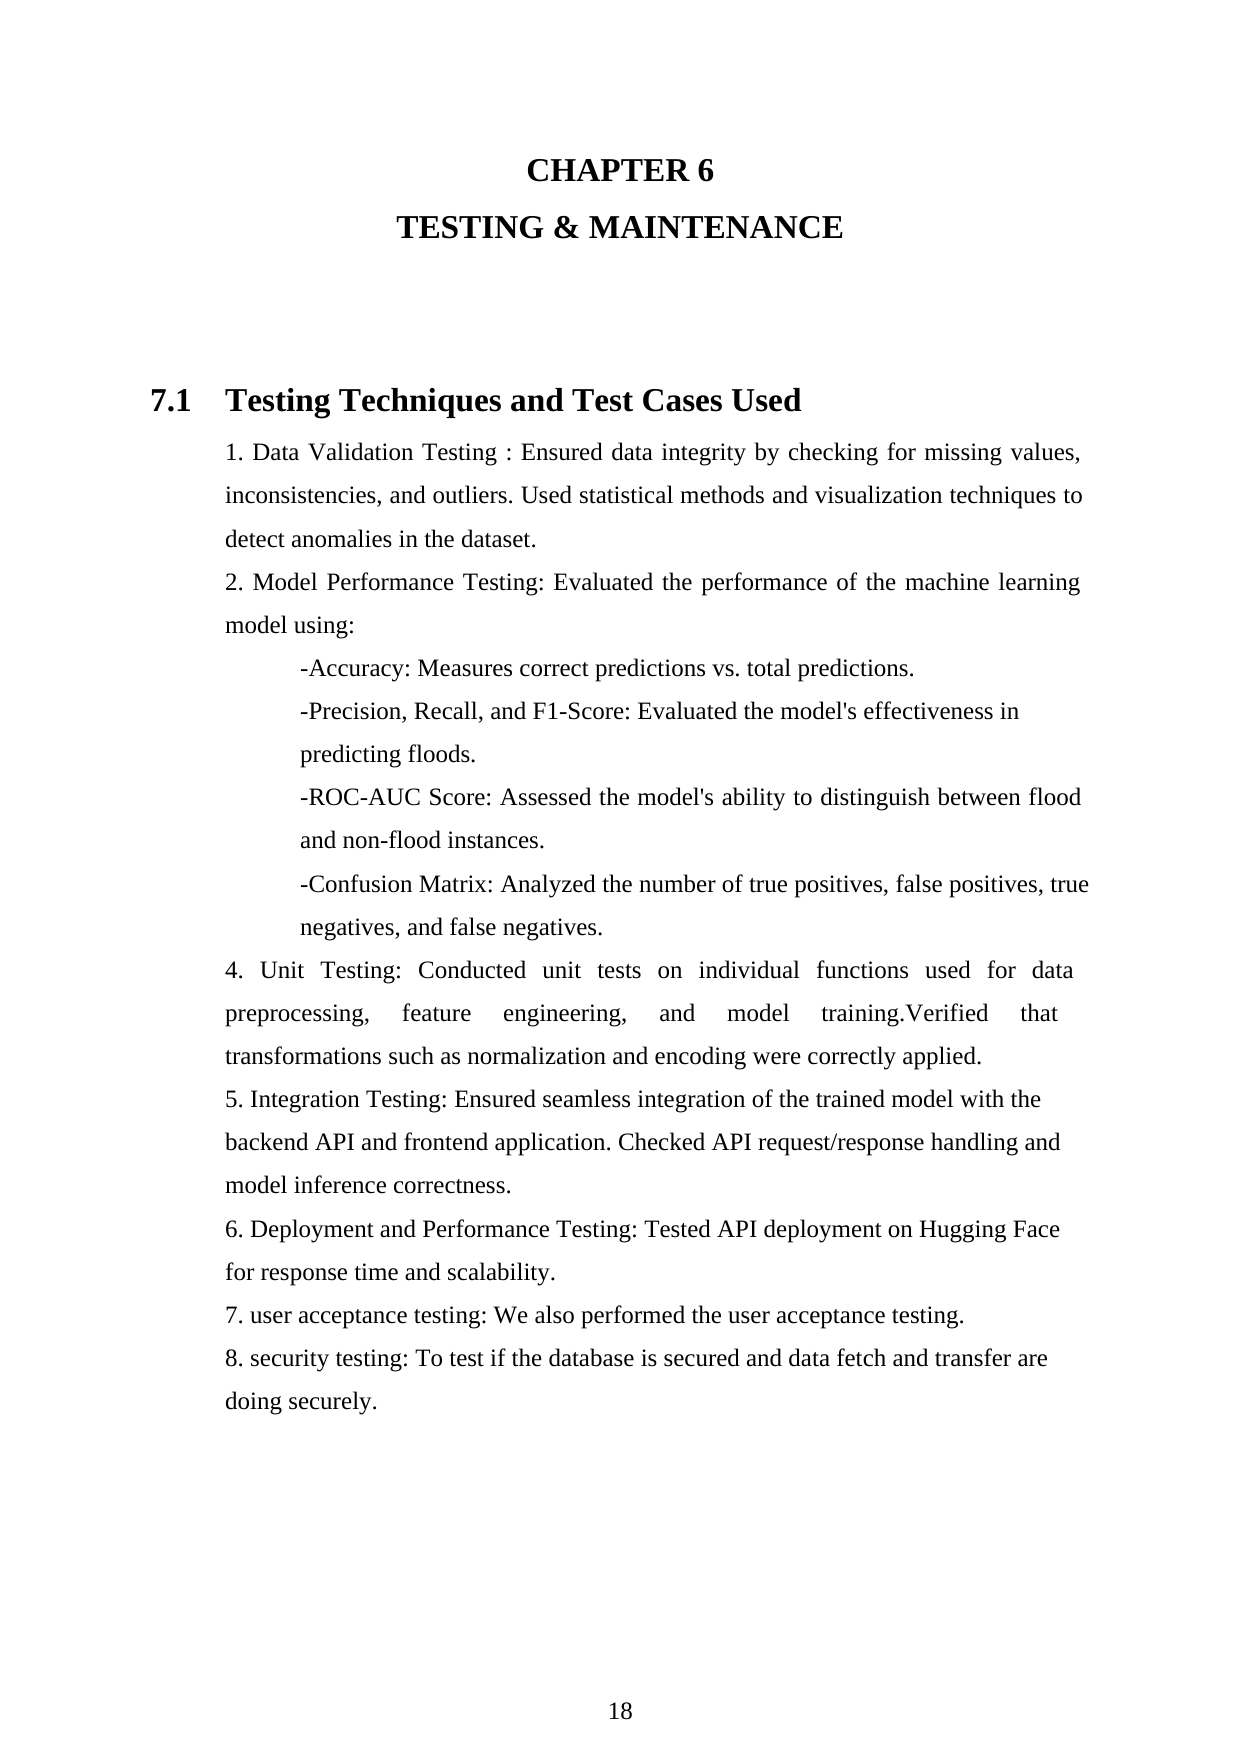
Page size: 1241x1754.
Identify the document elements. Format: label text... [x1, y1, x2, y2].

text CHAPTER 6 [150, 150, 1090, 188]
text 4. Unit Testing: Conducted unit tests on individual functions used for data preprocessing, feature engineering, and model training.Verified that transformations such as normalization and encoding were correctly applied. [187, 955, 1090, 1070]
text -ROC-AUC Score: Assessed the model's ability to distinguish between flood and non-flood instances. [187, 782, 1090, 854]
text 6. Deployment and Performance Testing: Tested API deployment on Hugging Face for response time and scalability. [187, 1214, 1090, 1286]
text -Confusion Matrix: Analyzed the number of true positives, false positives, true negatives, and false negatives. [187, 869, 1090, 941]
list Testing Techniques and Test Cases Used [150, 380, 1090, 418]
text 7. user acceptance testing: We also performed the user acceptance testing. [187, 1300, 1090, 1329]
text 2. Model Performance Testing: Evaluated the performance of the machine learning model using: [187, 567, 1090, 639]
text 8. security testing: To test if the database is secured and data fetch and transfer are doing securely. [187, 1343, 1090, 1415]
text TESTING & MAINTENANCE [150, 207, 1090, 246]
text -Precision, Recall, and F1-Score: Evaluated the model's effectiveness in predicting floods. [187, 696, 1090, 768]
text -Accuracy: Measures correct predictions vs. total predictions. [187, 653, 1090, 682]
text 5. Integration Testing: Ensured seamless integration of the trained model with the backend API and frontend application. Checked API request/response handling and model inference correctness. [187, 1084, 1090, 1199]
text 1. Data Validation Testing : Ensured data integrity by checking for missing values, inconsistencies, and outliers. Used statistical methods and visualization techniques to detect anomalies in the dataset. [187, 437, 1090, 552]
